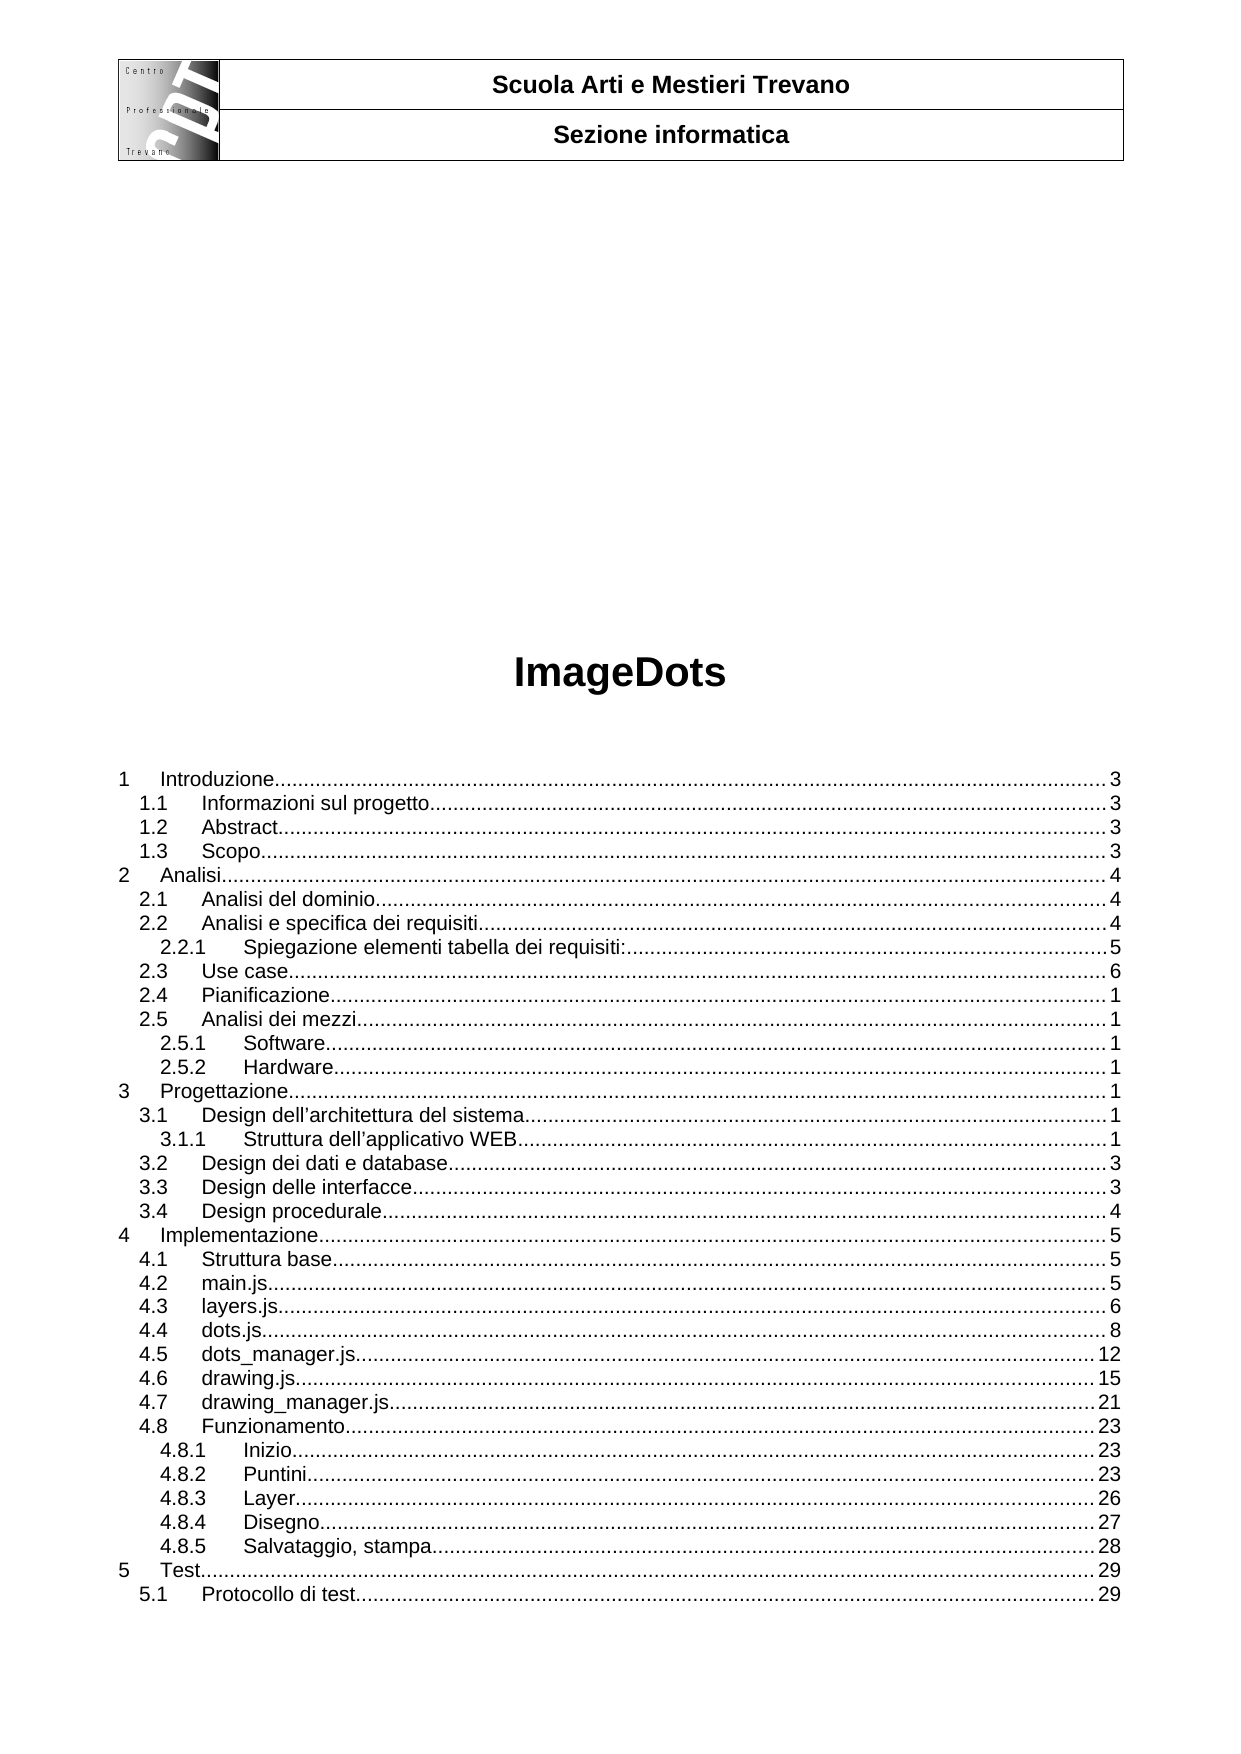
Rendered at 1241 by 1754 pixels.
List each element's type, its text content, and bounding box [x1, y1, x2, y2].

text 2.1 Analisi del dominio 4 [139, 887, 1122, 911]
text 4.8.3 Layer 26 [160, 1486, 1122, 1510]
text 1 Introduzione 3 [118, 767, 1122, 791]
text 4.6 drawing.js 15 [139, 1366, 1122, 1390]
text 4.8.1 Inizio 23 [160, 1438, 1122, 1462]
text 4.8.5 Salvataggio, stampa 28 [160, 1534, 1122, 1558]
text 1.3 Scopo 3 [139, 839, 1122, 863]
text 3.1 Design dell’architettura del sistema 1 [139, 1103, 1122, 1127]
text 1.1 Informazioni sul progetto 3 [139, 791, 1122, 815]
picture [118, 60, 219, 160]
text 2.5.2 Hardware 1 [160, 1055, 1122, 1079]
text 2.2 Analisi e specifica dei requisiti 4 [139, 911, 1122, 935]
text 3.1.1 Struttura dell’applicativo WEB 1 [160, 1127, 1122, 1151]
text 3 Progettazione 1 [118, 1079, 1122, 1103]
text 5.1 Protocollo di test 29 [139, 1582, 1122, 1606]
text 4.8.4 Disegno 27 [160, 1510, 1122, 1534]
text 1.2 Abstract 3 [139, 815, 1122, 839]
text 4.3 layers.js 6 [139, 1294, 1122, 1318]
text 4.7 drawing_manager.js 21 [139, 1390, 1122, 1414]
text 2.5 Analisi dei mezzi 1 [139, 1007, 1122, 1031]
text 4.1 Struttura base 5 [139, 1246, 1122, 1270]
text 4.4 dots.js 8 [139, 1318, 1122, 1342]
text 4.2 main.js 5 [139, 1270, 1122, 1294]
text 4.8 Funzionamento 23 [139, 1414, 1122, 1438]
text ImageDots [118, 647, 1122, 695]
text 2.4 Pianificazione 1 [139, 983, 1122, 1007]
text 3.4 Design procedurale 4 [139, 1198, 1122, 1222]
text 2.5.1 Software 1 [160, 1031, 1122, 1055]
text 2.3 Use case 6 [139, 959, 1122, 983]
text 3.3 Design delle interfacce 3 [139, 1174, 1122, 1198]
text 4 Implementazione 5 [118, 1222, 1122, 1246]
text 2 Analisi 4 [118, 863, 1122, 887]
text 5 Test 29 [118, 1558, 1122, 1582]
text 3.2 Design dei dati e database 3 [139, 1151, 1122, 1174]
text 2.2.1 Spiegazione elementi tabella dei requisiti: 5 [160, 935, 1122, 959]
text 4.8.2 Puntini 23 [160, 1462, 1122, 1486]
text 4.5 dots_manager.js 12 [139, 1342, 1122, 1366]
